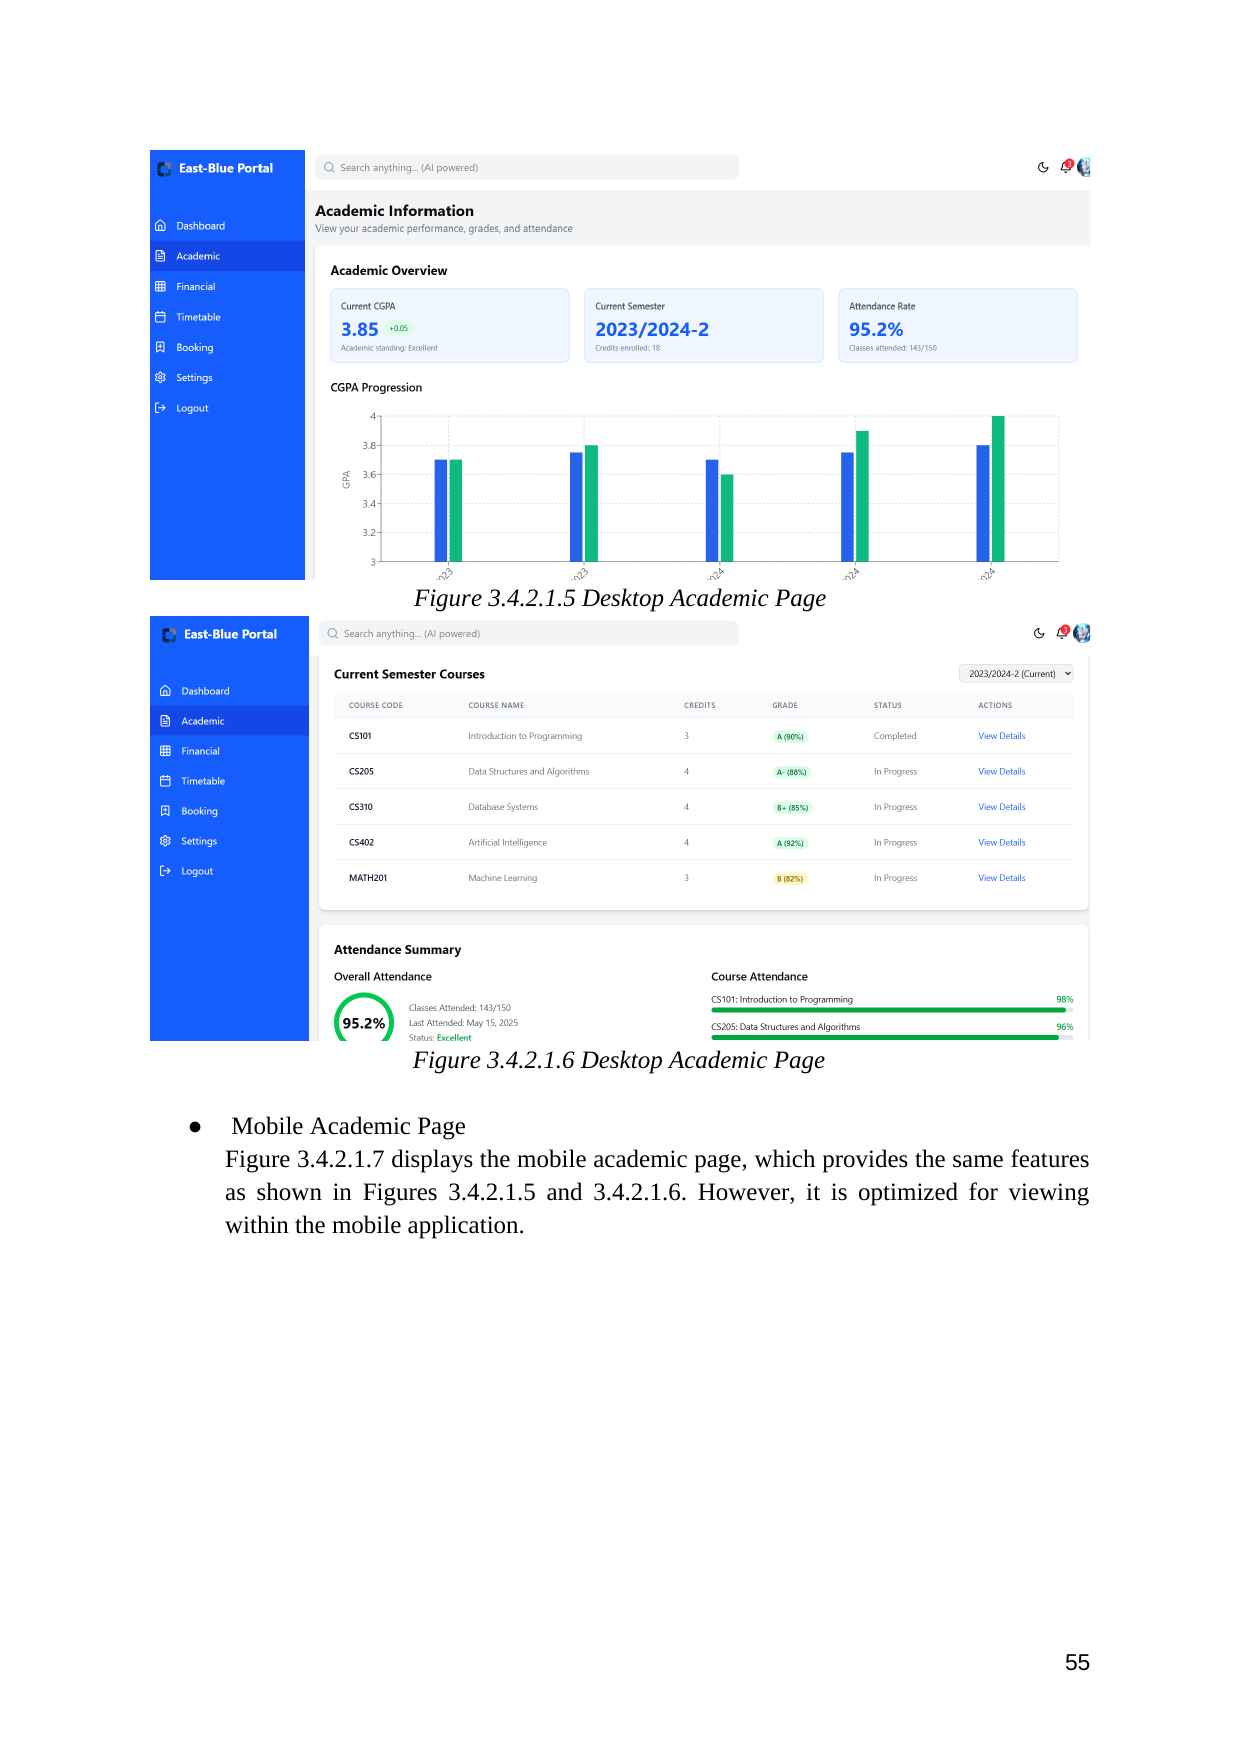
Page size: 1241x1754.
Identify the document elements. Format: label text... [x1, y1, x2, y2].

picture [150, 150, 1091, 580]
text Figure 3.4.2.1.7 displays the mobile academic page, which provides the same features as shown in Figures 3.4.2.1.5 and 3.4.2.1.6. However, it is optimized for viewing within the mobile application. [225, 1144, 1090, 1239]
picture [150, 616, 1091, 1041]
text Figure 3.4.2.1.5 Desktop Academic Page [150, 583, 1090, 612]
list Mobile Academic Page [187, 1111, 1090, 1140]
text Figure 3.4.2.1.6 Desktop Academic Page [150, 1045, 1090, 1074]
